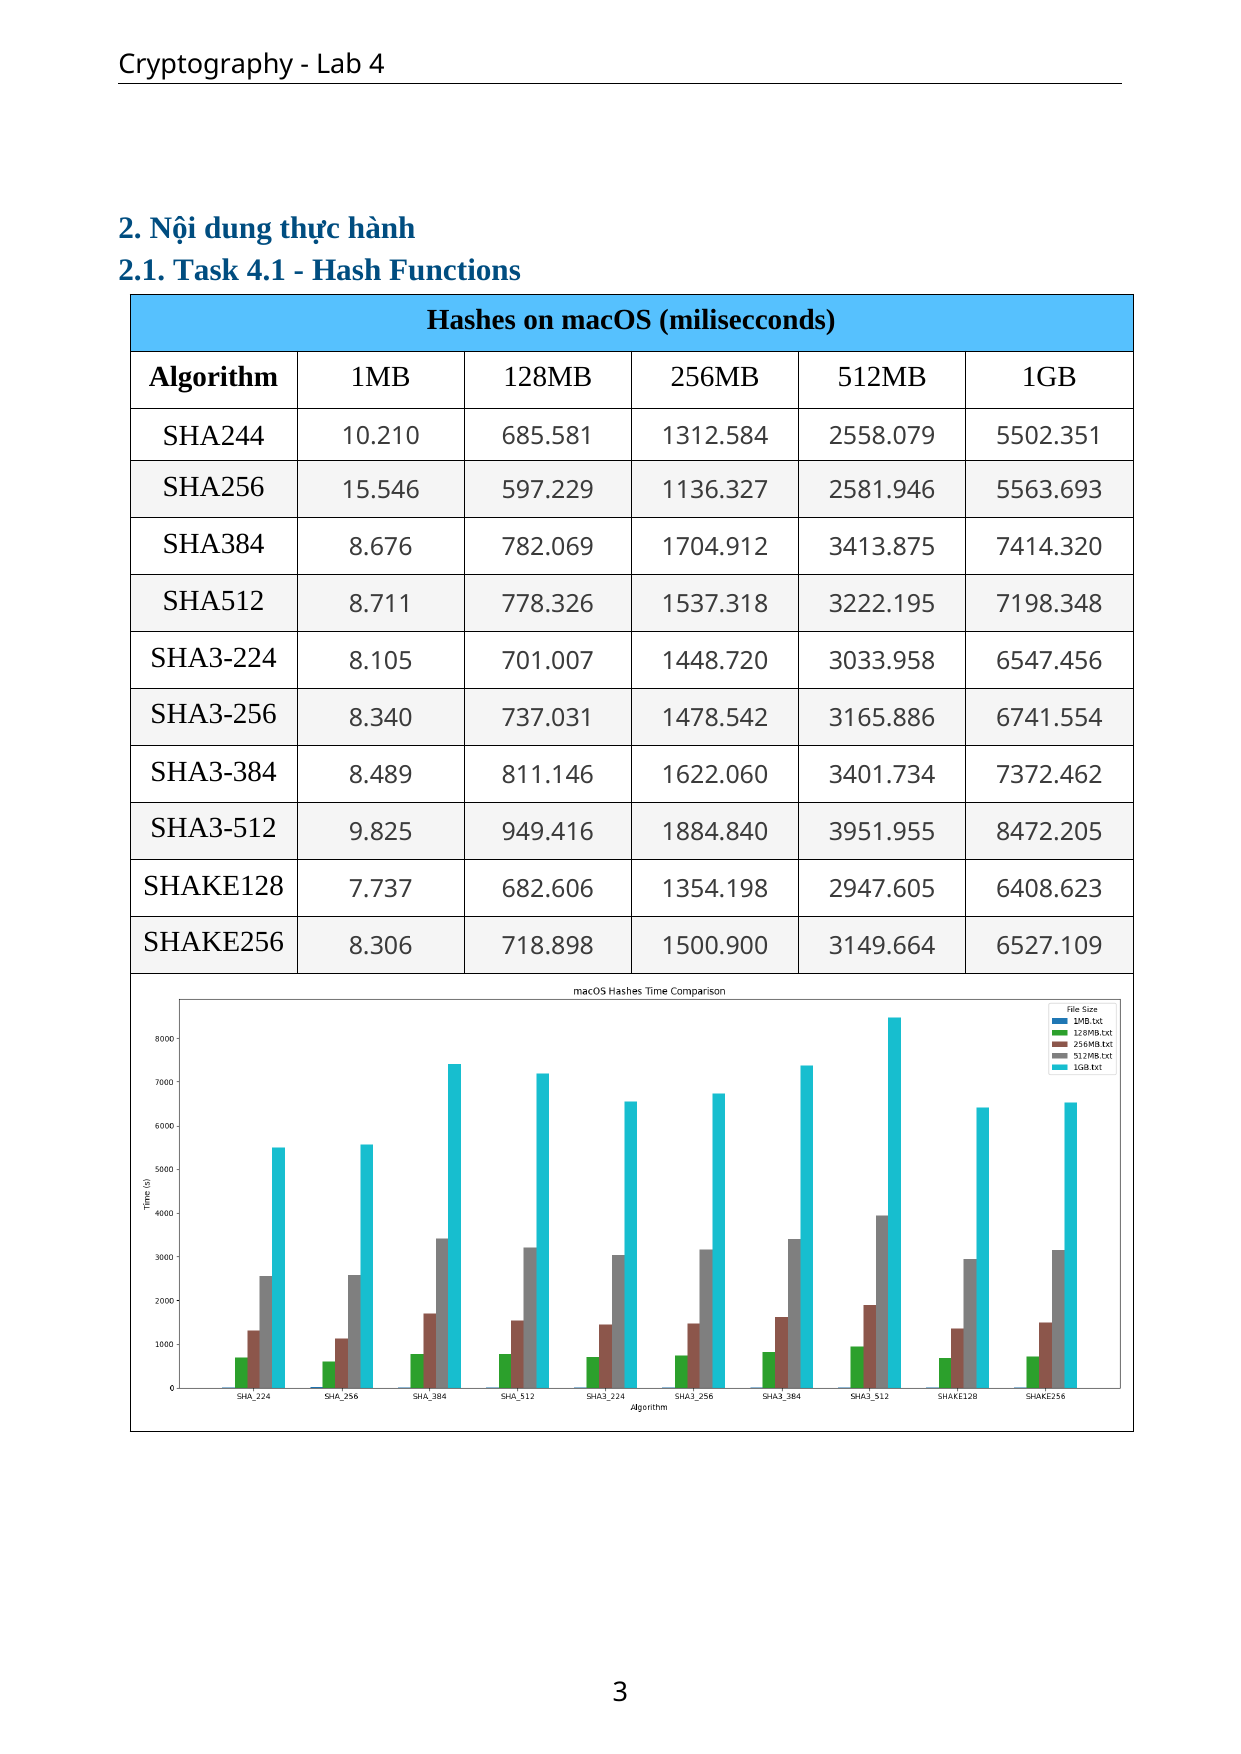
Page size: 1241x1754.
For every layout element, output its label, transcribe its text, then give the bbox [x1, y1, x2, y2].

table_cell 1MB [298, 352, 464, 408]
table_cell 7372.462 [966, 746, 1133, 802]
table_cell 3149.664 [799, 917, 965, 973]
table_cell SHA384 [131, 518, 297, 574]
table_cell 1354.198 [632, 860, 798, 916]
table_cell 1GB [966, 352, 1133, 408]
table_cell 5563.693 [966, 461, 1133, 517]
table_cell 8.711 [298, 575, 464, 631]
table_header Hashes on macOS (milisecconds) [131, 295, 1133, 351]
table_cell 1136.327 [632, 461, 798, 517]
table_cell 682.606 [465, 860, 631, 916]
table_cell 6408.623 [966, 860, 1133, 916]
subtitle 2. Nội dung thực hành [118, 209, 1122, 245]
table_cell 685.581 [465, 409, 631, 460]
subtitle 2.1. Task 4.1 - Hash Functions [118, 251, 1122, 287]
table_cell 1312.584 [632, 409, 798, 460]
table_cell 8472.205 [966, 803, 1133, 859]
table_cell 778.326 [465, 575, 631, 631]
table_cell 15.546 [298, 461, 464, 517]
table_cell 1622.060 [632, 746, 798, 802]
table_cell 6547.456 [966, 632, 1133, 688]
table_cell 701.007 [465, 632, 631, 688]
table_cell 8.489 [298, 746, 464, 802]
table_cell 782.069 [465, 518, 631, 574]
table_cell 512MB [799, 352, 965, 408]
table_cell 3413.875 [799, 518, 965, 574]
table_cell 7.737 [298, 860, 464, 916]
table_cell 3222.195 [799, 575, 965, 631]
table_cell 2947.605 [799, 860, 965, 916]
table_cell 128MB [465, 352, 631, 408]
table_cell 7414.320 [966, 518, 1133, 574]
table_cell 1478.542 [632, 689, 798, 745]
table_cell 597.229 [465, 461, 631, 517]
table_cell SHA3-512 [131, 803, 297, 859]
table_cell 8.340 [298, 689, 464, 745]
table_cell 7198.348 [966, 575, 1133, 631]
table_cell 811.146 [465, 746, 631, 802]
table_cell 9.825 [298, 803, 464, 859]
table_cell 8.676 [298, 518, 464, 574]
table_cell SHA244 [131, 409, 297, 460]
table_cell SHAKE256 [131, 917, 297, 973]
table_cell SHAKE128 [131, 860, 297, 916]
table_cell 6527.109 [966, 917, 1133, 973]
table_cell 3165.886 [799, 689, 965, 745]
table_cell 8.306 [298, 917, 464, 973]
table_cell SHA3-224 [131, 632, 297, 688]
table_cell 1704.912 [632, 518, 798, 574]
table_cell 3033.958 [799, 632, 965, 688]
table_cell 949.416 [465, 803, 631, 859]
table_cell 1537.318 [632, 575, 798, 631]
table_cell 1448.720 [632, 632, 798, 688]
table_cell [131, 974, 1133, 1431]
table_cell 10.210 [298, 409, 464, 460]
table_cell 737.031 [465, 689, 631, 745]
table_cell 1884.840 [632, 803, 798, 859]
table_cell Algorithm [131, 352, 297, 408]
table_cell 2558.079 [799, 409, 965, 460]
table_cell 5502.351 [966, 409, 1133, 460]
picture [138, 981, 1125, 1417]
table_cell 8.105 [298, 632, 464, 688]
table_cell SHA256 [131, 461, 297, 517]
table_cell 718.898 [465, 917, 631, 973]
table_cell 6741.554 [966, 689, 1133, 745]
table_cell 1500.900 [632, 917, 798, 973]
table_cell SHA3-256 [131, 689, 297, 745]
table_cell 2581.946 [799, 461, 965, 517]
table_cell SHA512 [131, 575, 297, 631]
table_cell 256MB [632, 352, 798, 408]
table_cell 3951.955 [799, 803, 965, 859]
table_cell SHA3-384 [131, 746, 297, 802]
table_cell 3401.734 [799, 746, 965, 802]
